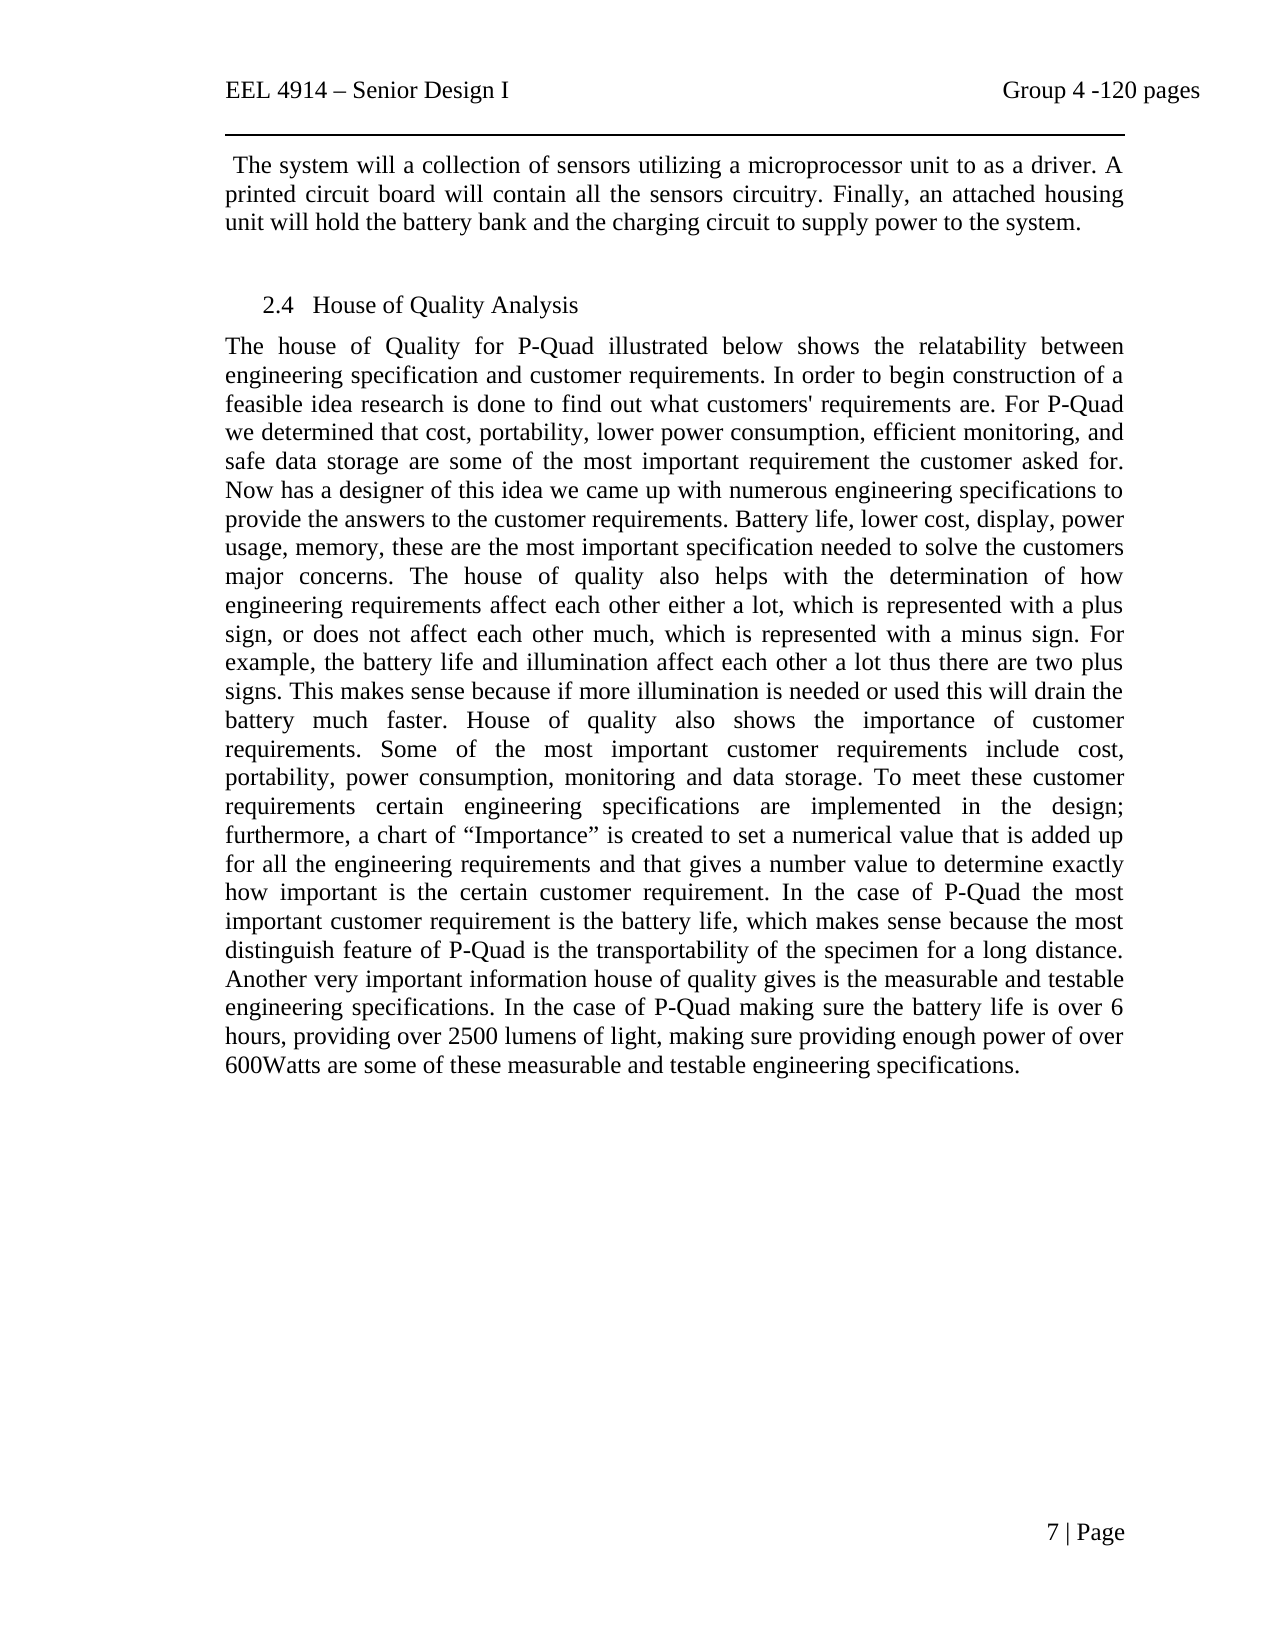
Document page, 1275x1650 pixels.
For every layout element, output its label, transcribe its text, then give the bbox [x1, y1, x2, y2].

text The house of Quality for P-Quad illustrated below shows the relatability between engineering specification and customer requirements. In order to begin construction of a feasible idea research is done to find out what customers' requirements are. For P-Quad we determined that cost, portability, lower power consumption, efficient monitoring, and safe data storage are some of the most important requirement the customer asked for. Now has a designer of this idea we came up with numerous engineering specifications to provide the answers to the customer requirements. Battery life, lower cost, display, power usage, memory, these are the most important specification needed to solve the customers major concerns. The house of quality also helps with the determination of how engineering requirements affect each other either a lot, which is represented with a plus sign, or does not affect each other much, which is represented with a minus sign. For example, the battery life and illumination affect each other a lot thus there are two plus signs. This makes sense because if more illumination is needed or used this will drain the battery much faster. House of quality also shows the importance of customer requirements. Some of the most important customer requirements include cost, portability, power consumption, monitoring and data storage. To meet these customer requirements certain engineering specifications are implemented in the design; furthermore, a chart of “Importance” is created to set a numerical value that is added up for all the engineering requirements and that gives a number value to determine exactly how important is the certain customer requirement. In the case of P-Quad the most important customer requirement is the battery life, which makes sense because the most distinguish feature of P-Quad is the transportability of the specimen for a long distance. Another very important information house of quality gives is the measurable and testable engineering specifications. In the case of P-Quad making sure the battery life is over 6 hours, providing over 2500 lumens of light, making sure providing enough power of over 600Watts are some of these measurable and testable engineering specifications. [225, 331, 1125, 1079]
text The system will a collection of sensors utilizing a microprocessor unit to as a driver. A printed circuit board will contain all the sensors circuitry. Finally, an attached housing unit will hold the battery bank and the charging circuit to supply power to the system. [225, 150, 1125, 236]
subtitle House of Quality Analysis [262, 290, 1125, 319]
